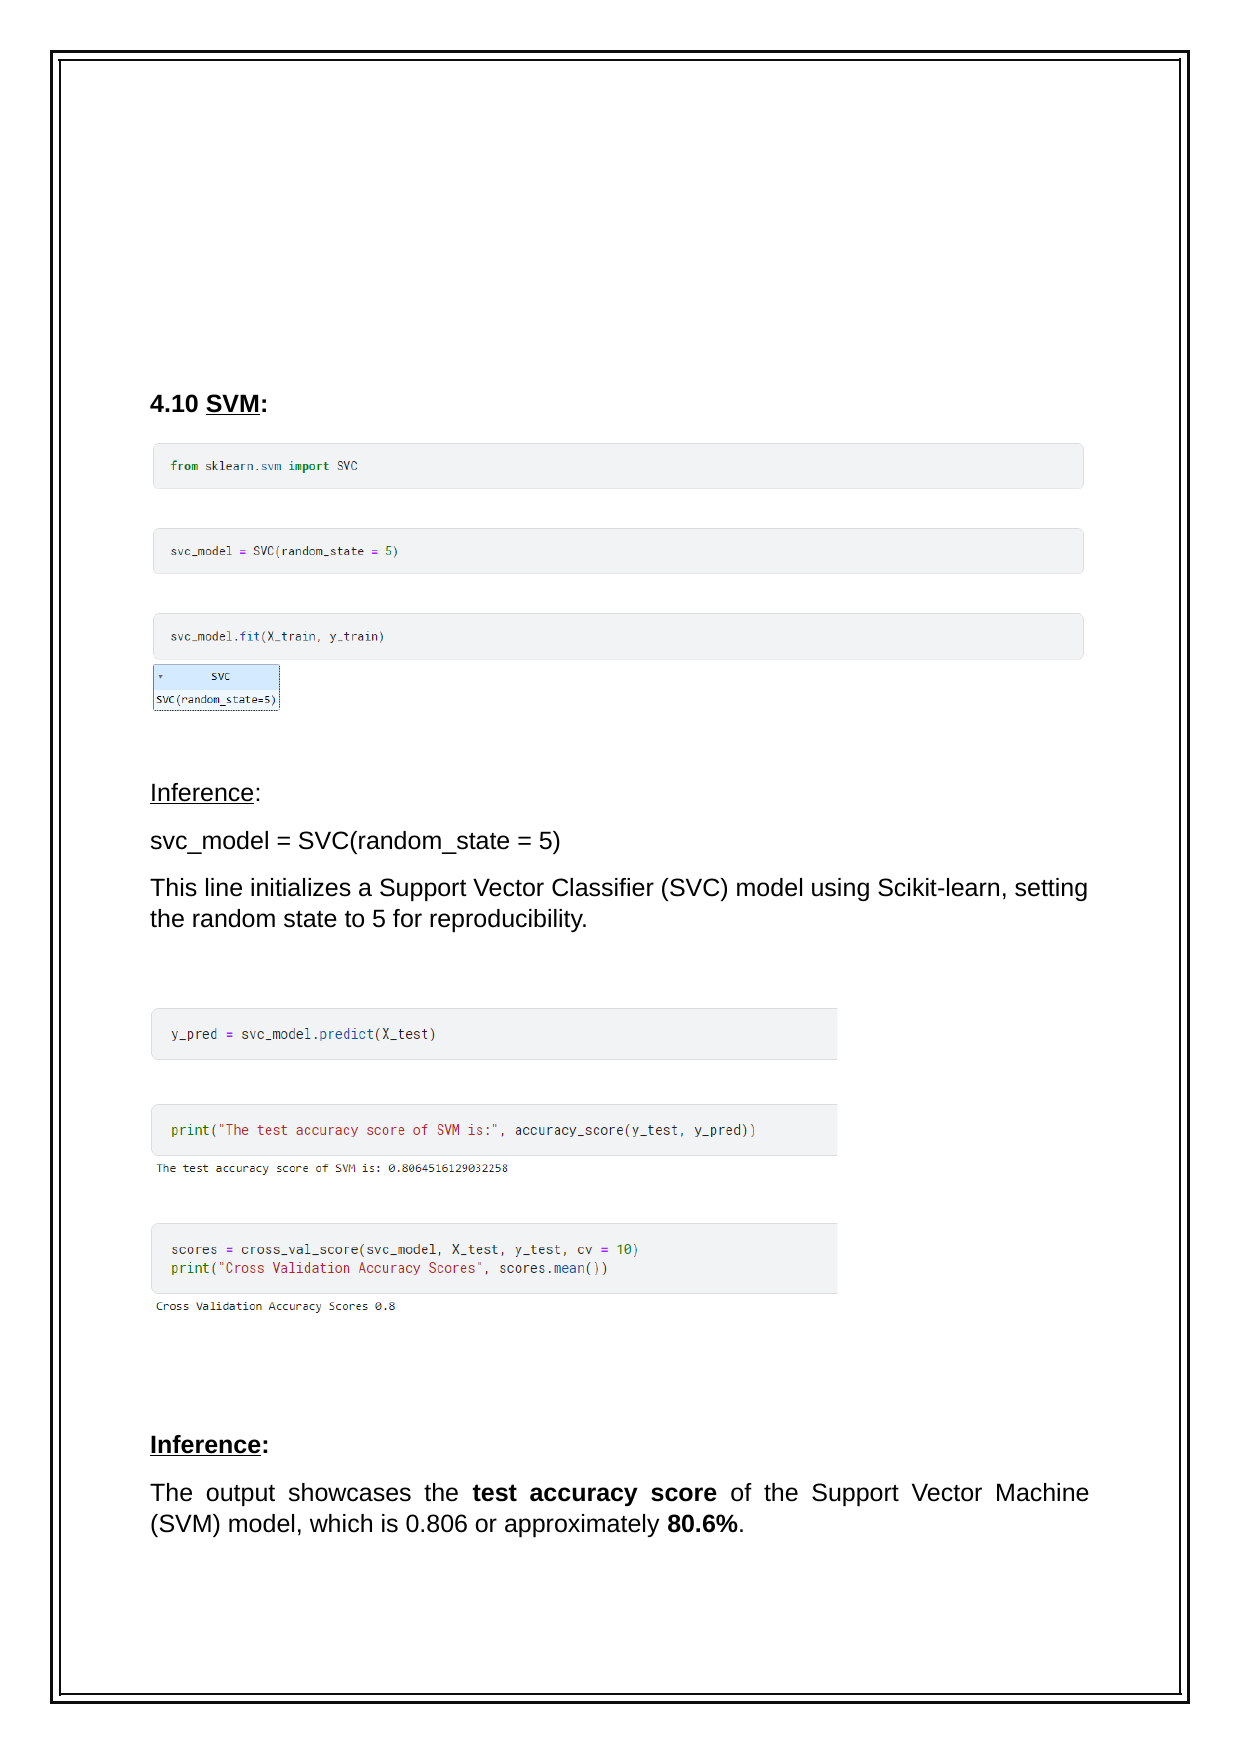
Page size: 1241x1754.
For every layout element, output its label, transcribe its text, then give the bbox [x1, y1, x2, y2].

text Inference: [150, 1430, 1090, 1459]
picture [150, 1000, 838, 1316]
text The output showcases the test accuracy score of the Support Vector Machine (SVM) model, which is 0.806 or approximately 80.6%. [150, 1478, 1090, 1537]
text 4.10 SVM: [150, 388, 1090, 417]
picture [150, 436, 1091, 712]
text Inference: [150, 778, 1090, 807]
text svc_model = SVC(random_state = 5) [150, 826, 1090, 854]
text This line initializes a Support Vector Classifier (SVC) model using Scikit-learn, setting the random state to 5 for reproducibility. [150, 873, 1090, 933]
